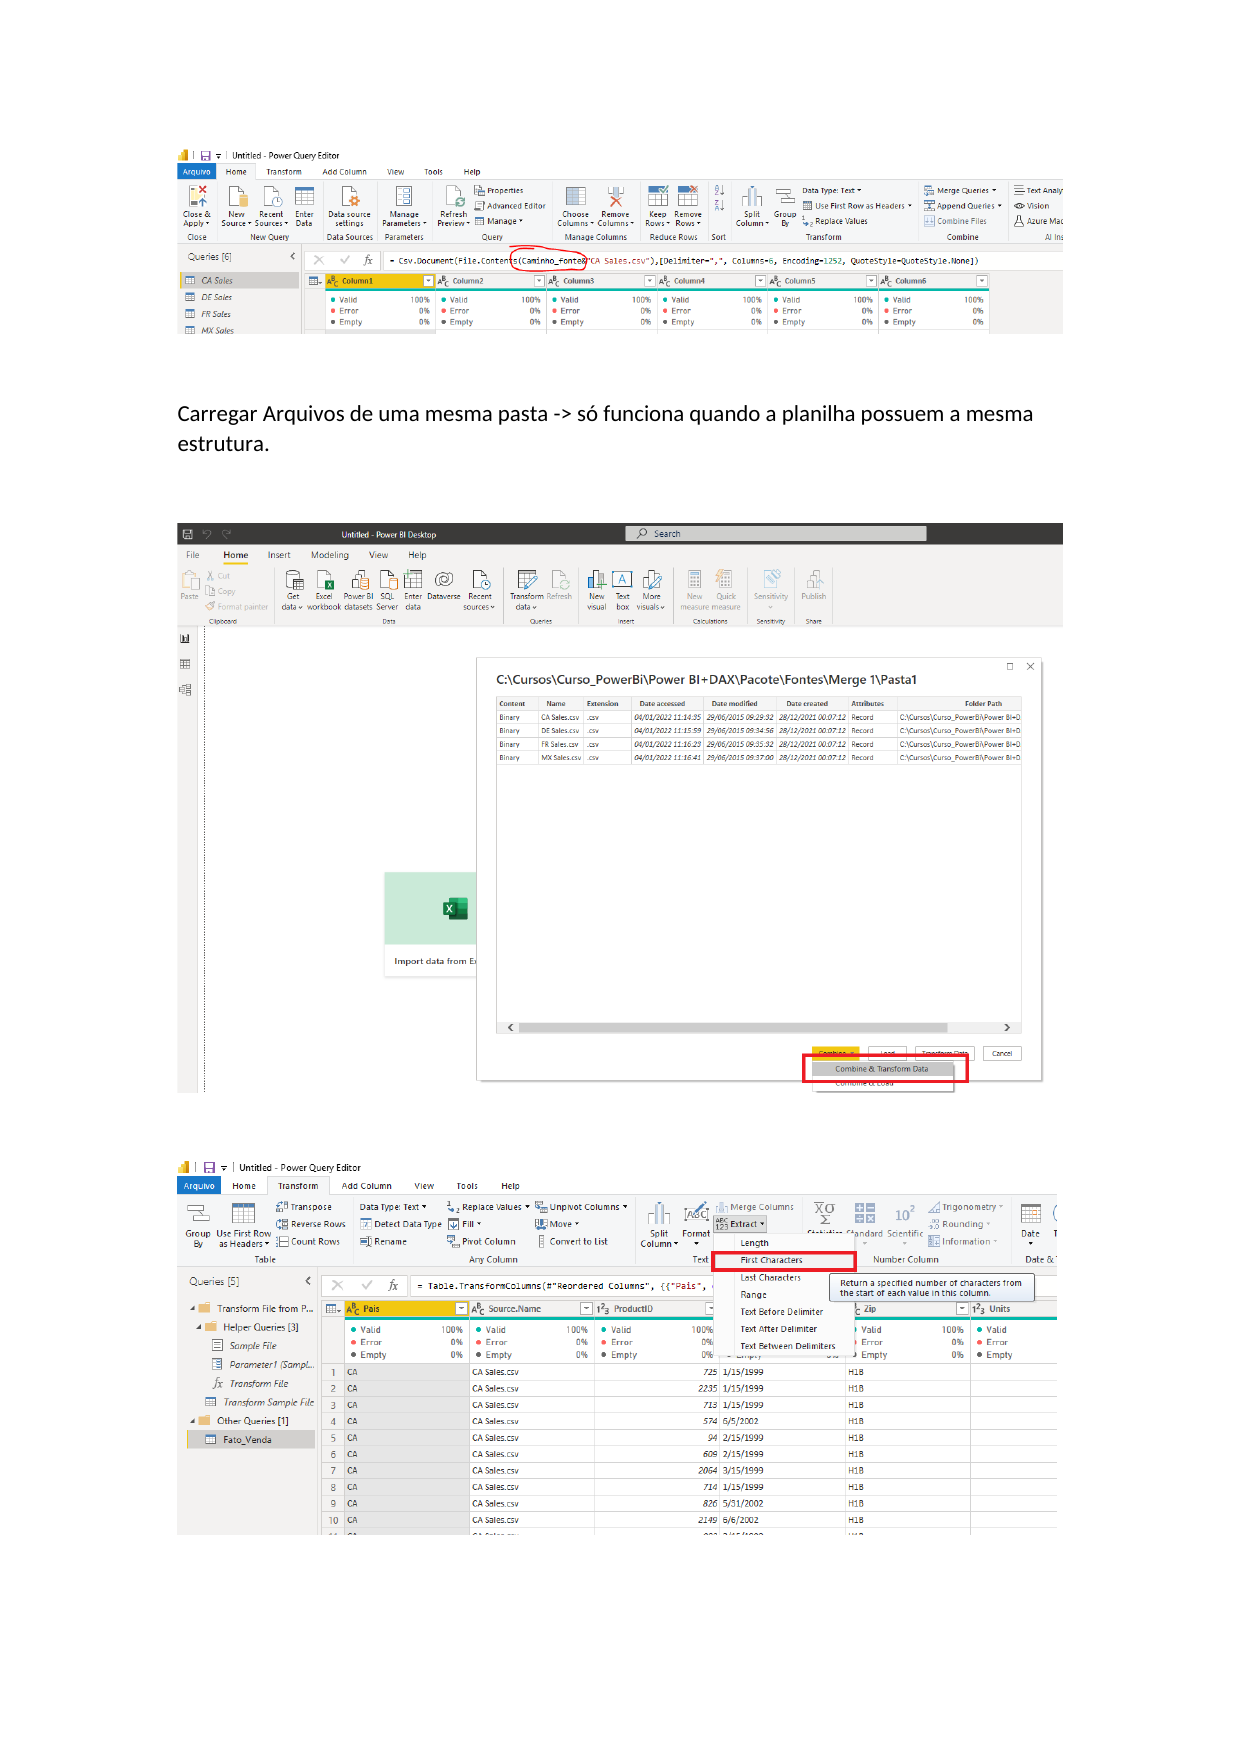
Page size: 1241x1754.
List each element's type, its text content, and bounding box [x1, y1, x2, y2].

picture [177, 1158, 1057, 1535]
picture [177, 523, 1063, 1093]
text Carregar Arquivos de uma mesma pasta -> só funciona quando a planilha possuem a mesma estrutura. [177, 399, 1063, 457]
picture [177, 147, 1063, 334]
